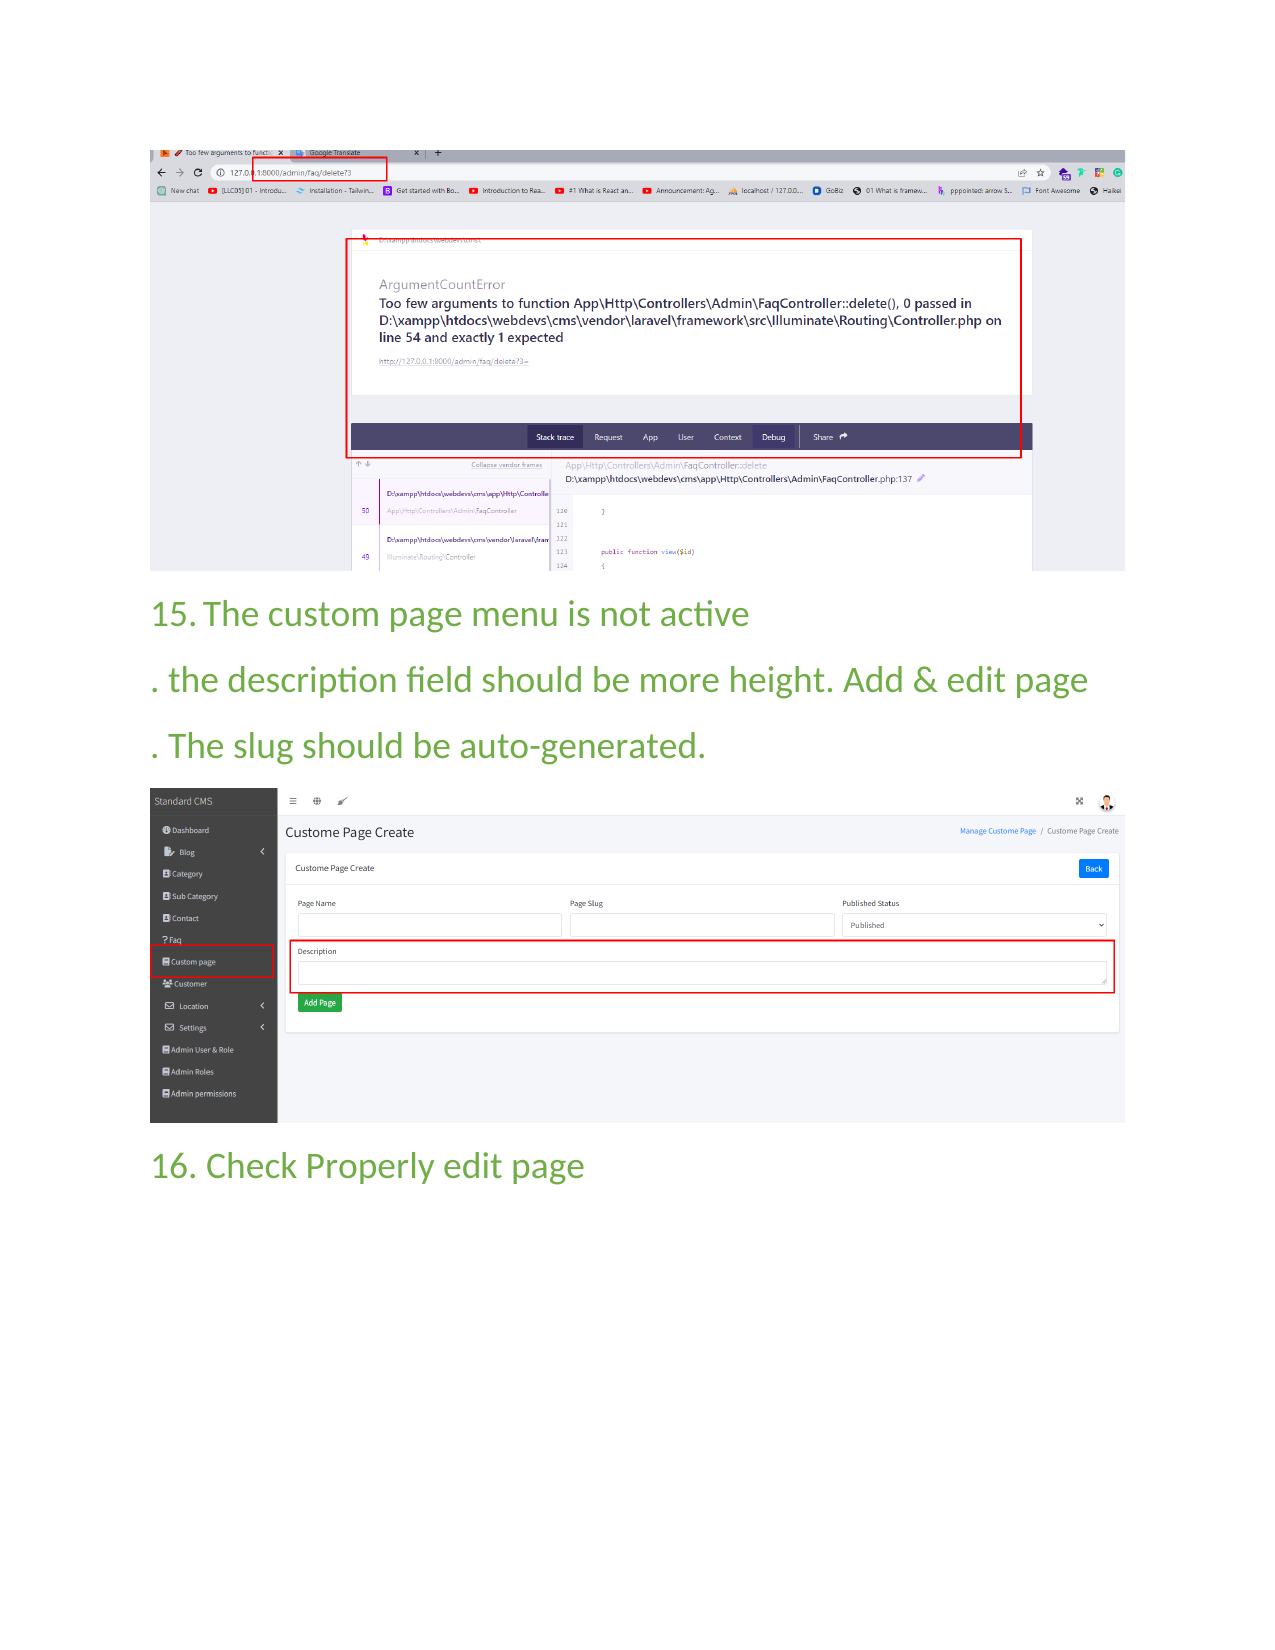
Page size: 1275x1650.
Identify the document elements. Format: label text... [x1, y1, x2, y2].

text 15. The custom page menu is not active [150, 590, 1125, 636]
text . the description field should be more height. Add & edit page [150, 656, 1125, 702]
picture [150, 150, 1125, 571]
text 16. Check Properly edit page [150, 1142, 1125, 1188]
picture [150, 788, 1125, 1123]
text . The slug should be auto-generated. [150, 722, 1125, 768]
